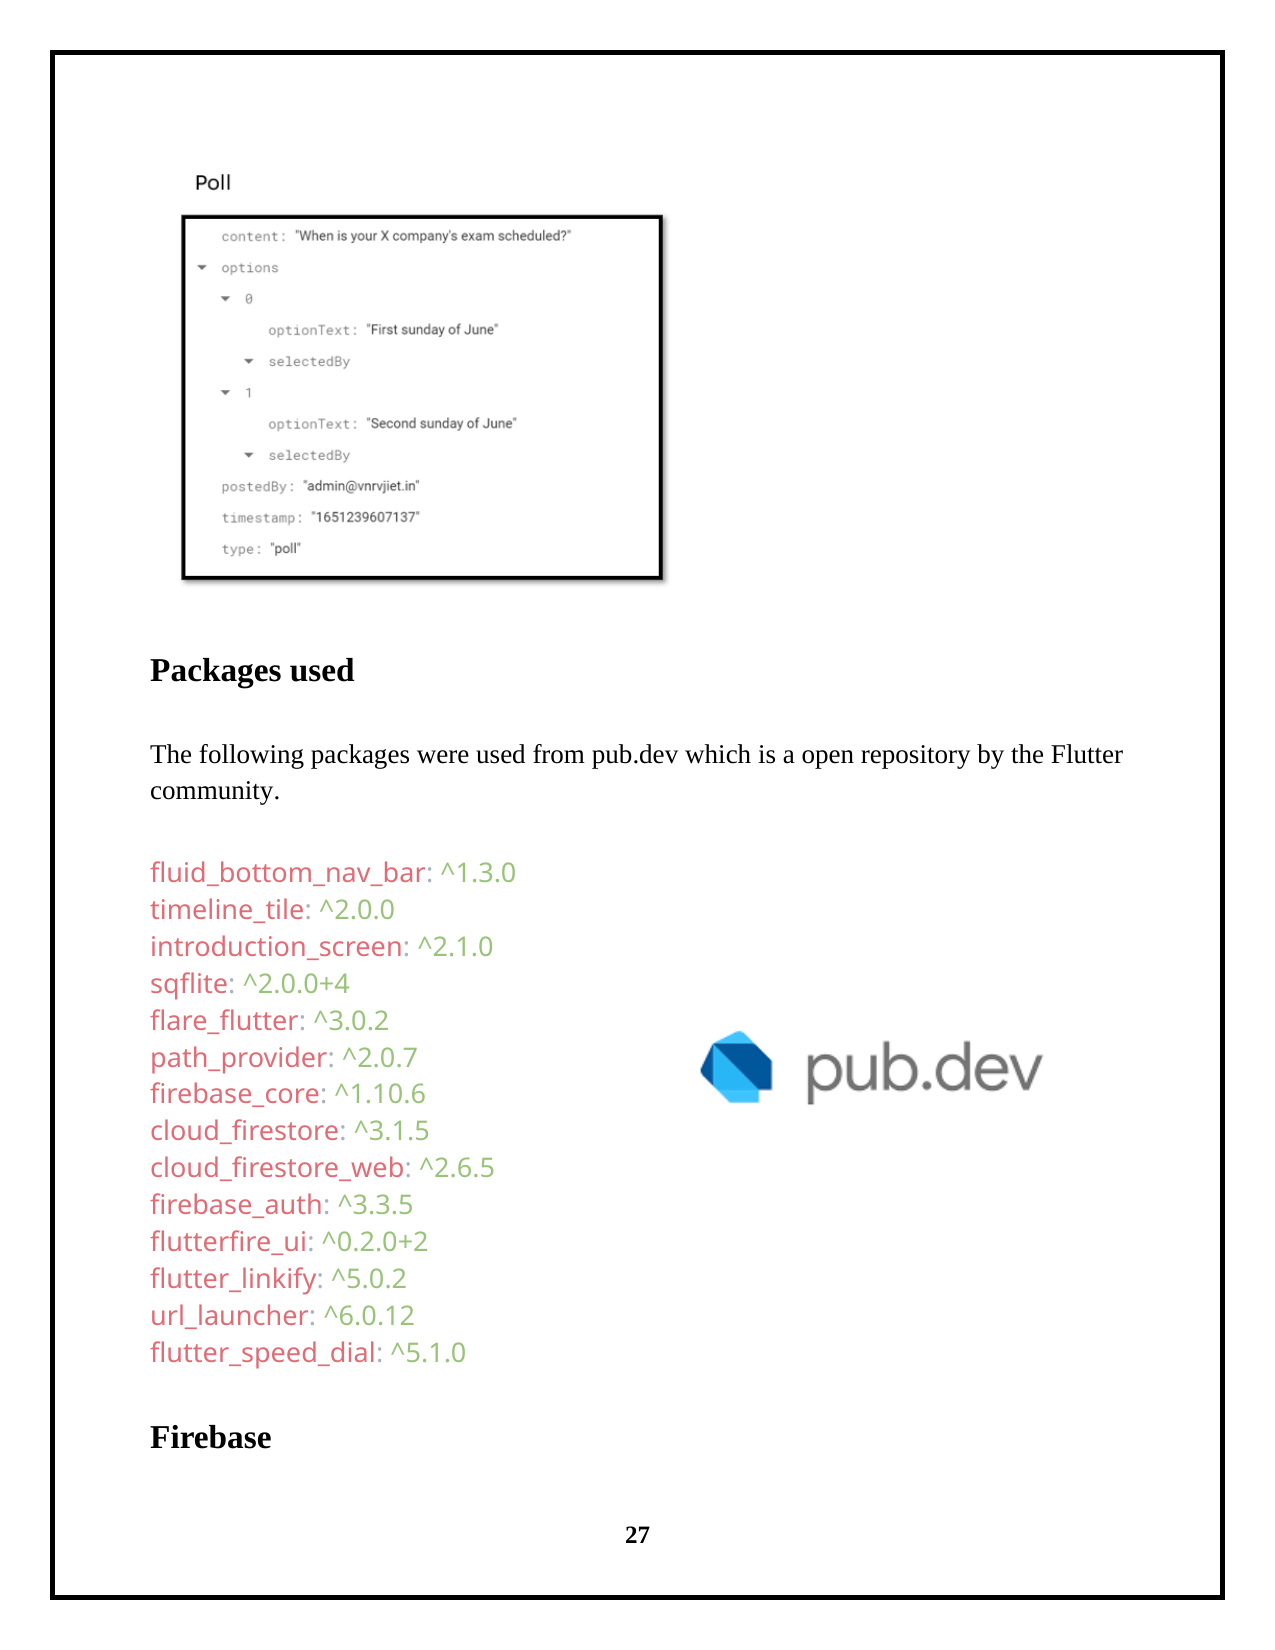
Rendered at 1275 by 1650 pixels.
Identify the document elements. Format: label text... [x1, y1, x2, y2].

text path_provider: ^2.0.7 [150, 1038, 631, 1075]
text introduction_screen: ^2.1.0 [150, 927, 1125, 964]
text flutter_speed_dial: ^5.1.0 [150, 1333, 1125, 1370]
picture [150, 150, 688, 602]
text cloud_firestore_web: ^2.6.5 [150, 1149, 631, 1186]
text Packages used [150, 650, 1125, 688]
picture [631, 944, 1125, 1192]
text flare_flutter: ^3.0.2 [150, 1001, 631, 1038]
text timeline_tile: ^2.0.0 [150, 891, 1125, 927]
text fluid_bottom_nav_bar: ^1.3.0 [150, 854, 1125, 891]
text flutterfire_ui: ^0.2.0+2 [150, 1222, 1125, 1259]
text sqflite: ^2.0.0+4 [150, 964, 631, 1001]
text Firebase [150, 1418, 1125, 1456]
text flutter_linkify: ^5.0.2 [150, 1259, 1125, 1296]
text firebase_core: ^1.10.6 [150, 1075, 631, 1112]
text cloud_firestore: ^3.1.5 [150, 1112, 631, 1149]
text The following packages were used from pub.dev which is a open repository by the Flutter community. [150, 738, 1125, 805]
text url_launcher: ^6.0.12 [150, 1296, 1125, 1333]
text firebase_auth: ^3.3.5 [150, 1186, 1125, 1222]
